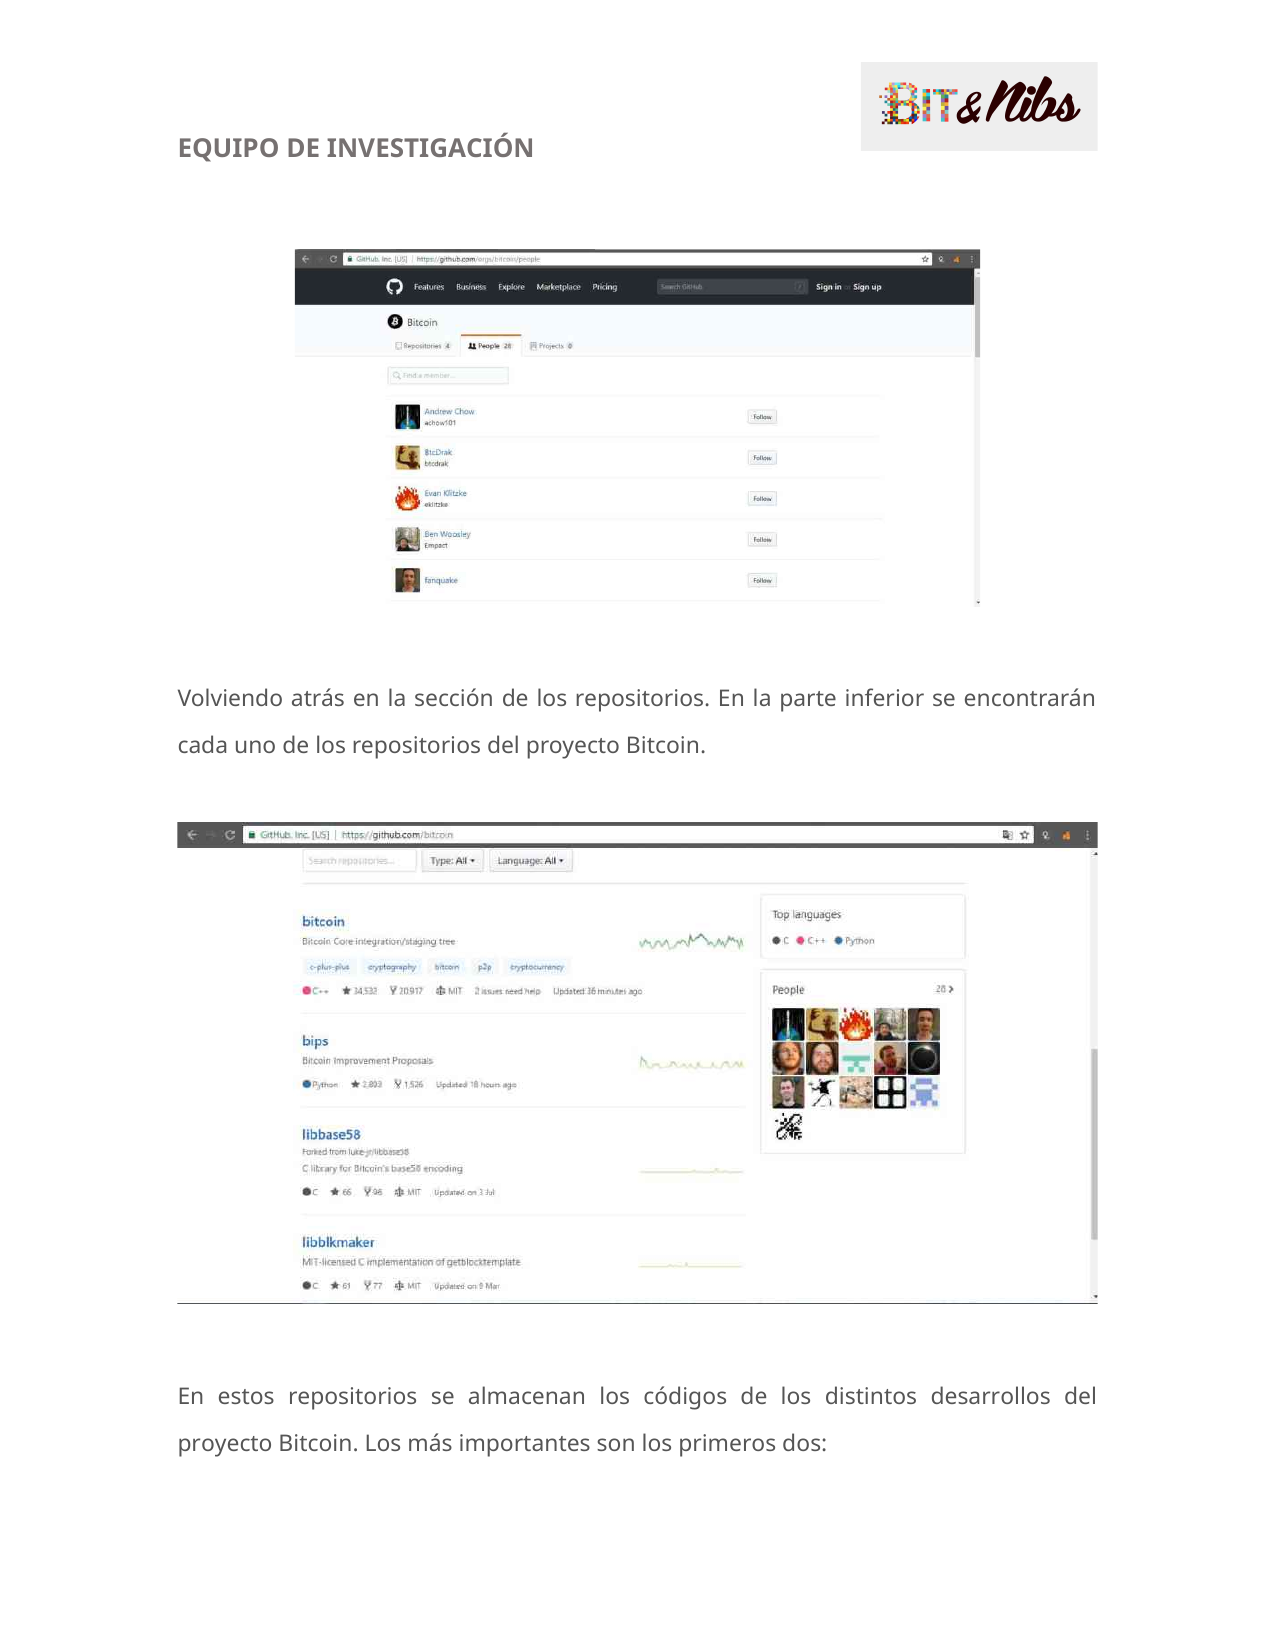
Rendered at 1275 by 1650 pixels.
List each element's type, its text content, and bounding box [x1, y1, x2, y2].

subtitle Volviendo atrás en la sección de los repositorios. En la parte inferior se encontrarán cada uno de los repositorios del proyecto Bitcoin. [177, 713, 1098, 760]
picture [860, 62, 1098, 151]
picture [294, 249, 981, 607]
text En estos repositorios se almacenan los códigos de los distintos desarrollos del proyecto Bitcoin. Los más importantes son los primeros dos: [177, 1379, 1098, 1458]
picture [177, 822, 1098, 1304]
